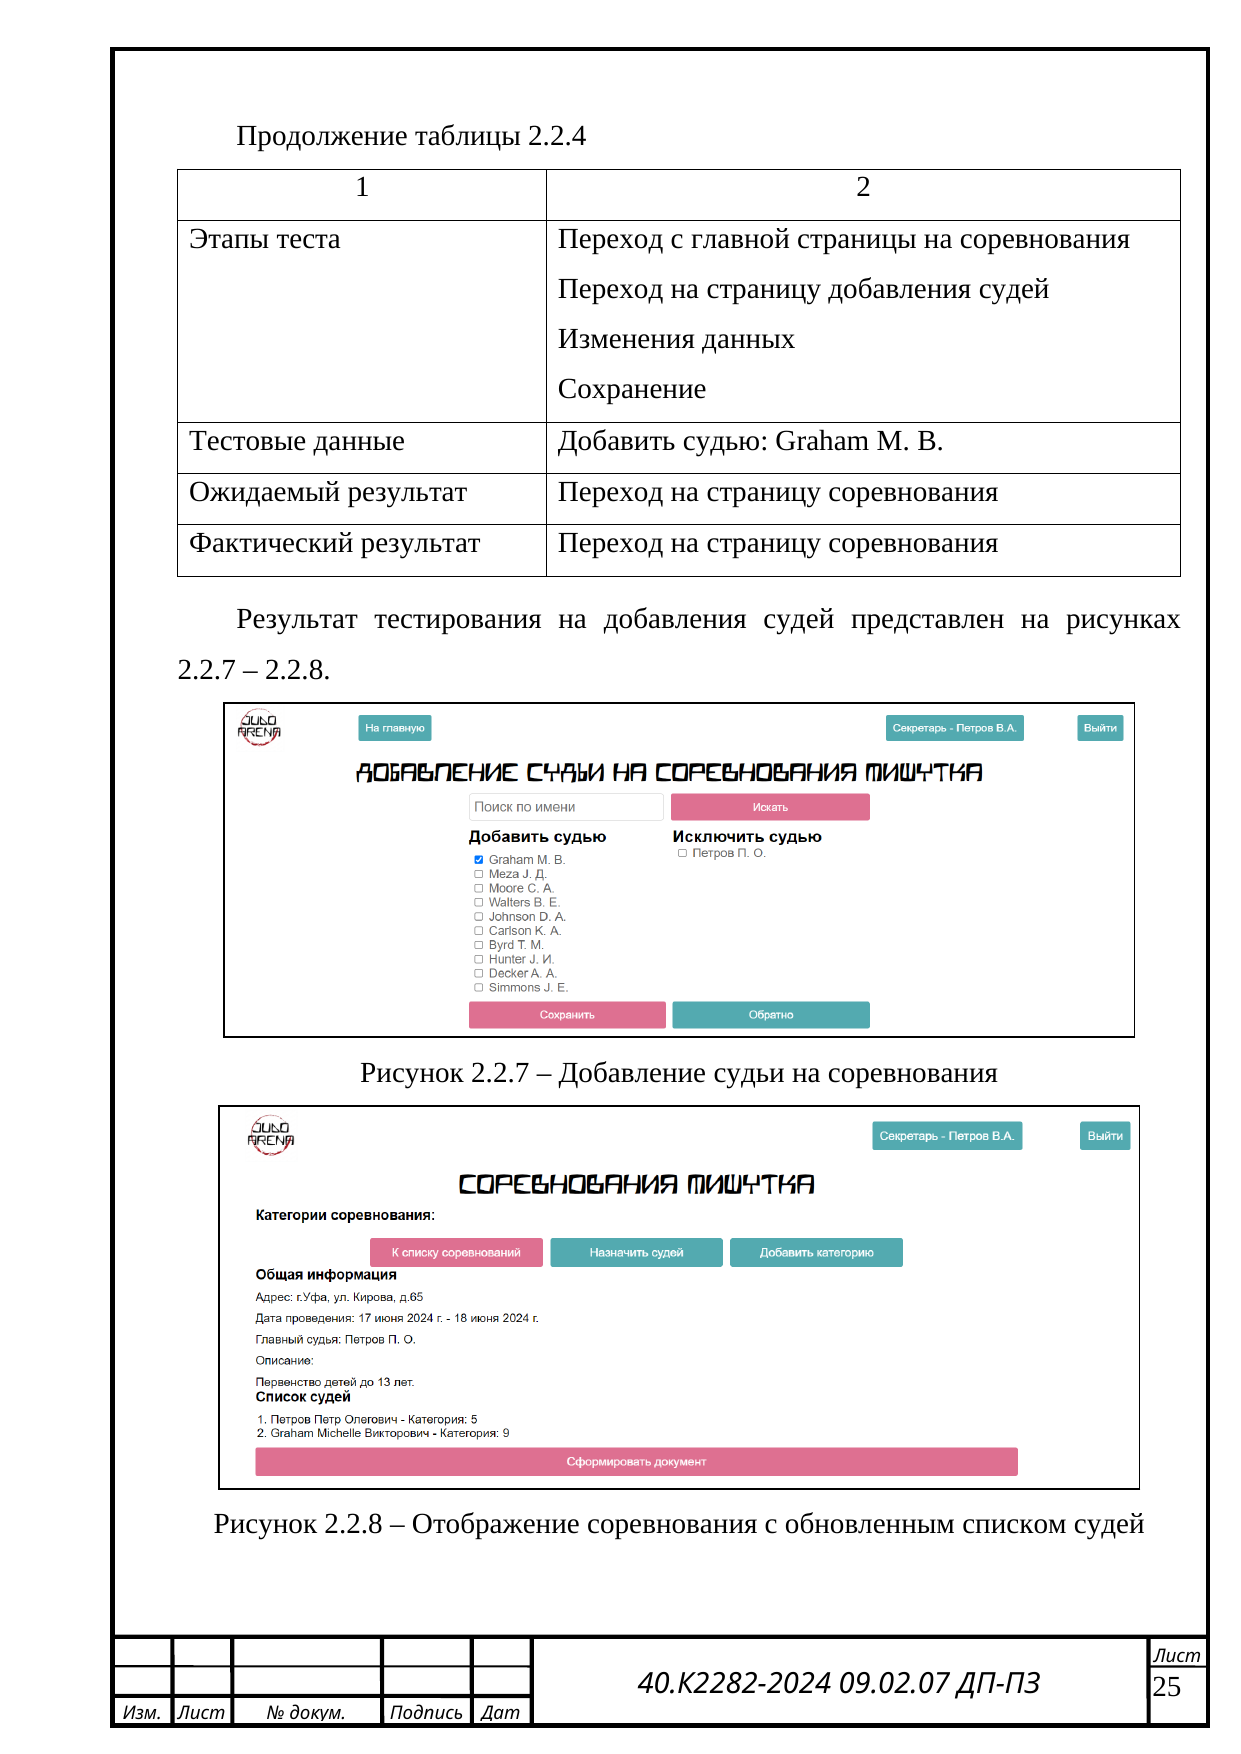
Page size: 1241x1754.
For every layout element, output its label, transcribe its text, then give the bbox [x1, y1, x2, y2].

text Рисунок 2.2.8 – Отображение соревнования с обновленным списком судей [177, 1507, 1181, 1540]
text Продолжение таблицы 2.2.4 [177, 118, 1181, 152]
table_cell Переход на страницу соревнования [547, 525, 1180, 576]
table_cell Фактический результат [178, 525, 546, 576]
table_cell Переход на страницу соревнования [547, 474, 1180, 524]
table_cell Тестовые данные [178, 423, 546, 473]
table_cell Переход с главной страницы на соревнования Переход на страницу добавления судей Изменения данных Сохранение [547, 221, 1180, 422]
table_header 2 [547, 170, 1180, 220]
table_cell Этапы теста [178, 221, 546, 422]
text Рисунок 2.2.7 – Добавление судьи на соревнования [177, 1055, 1181, 1088]
picture [220, 1107, 1139, 1488]
table_cell Добавить судью: Graham M. В. [547, 423, 1180, 473]
picture [225, 704, 1134, 1036]
table_cell Ожидаемый результат [178, 474, 546, 524]
table_header 1 [178, 170, 546, 220]
text Результат тестирования на добавления судей представлен на рисунках 2.2.7 – 2.2.8. [177, 602, 1181, 686]
